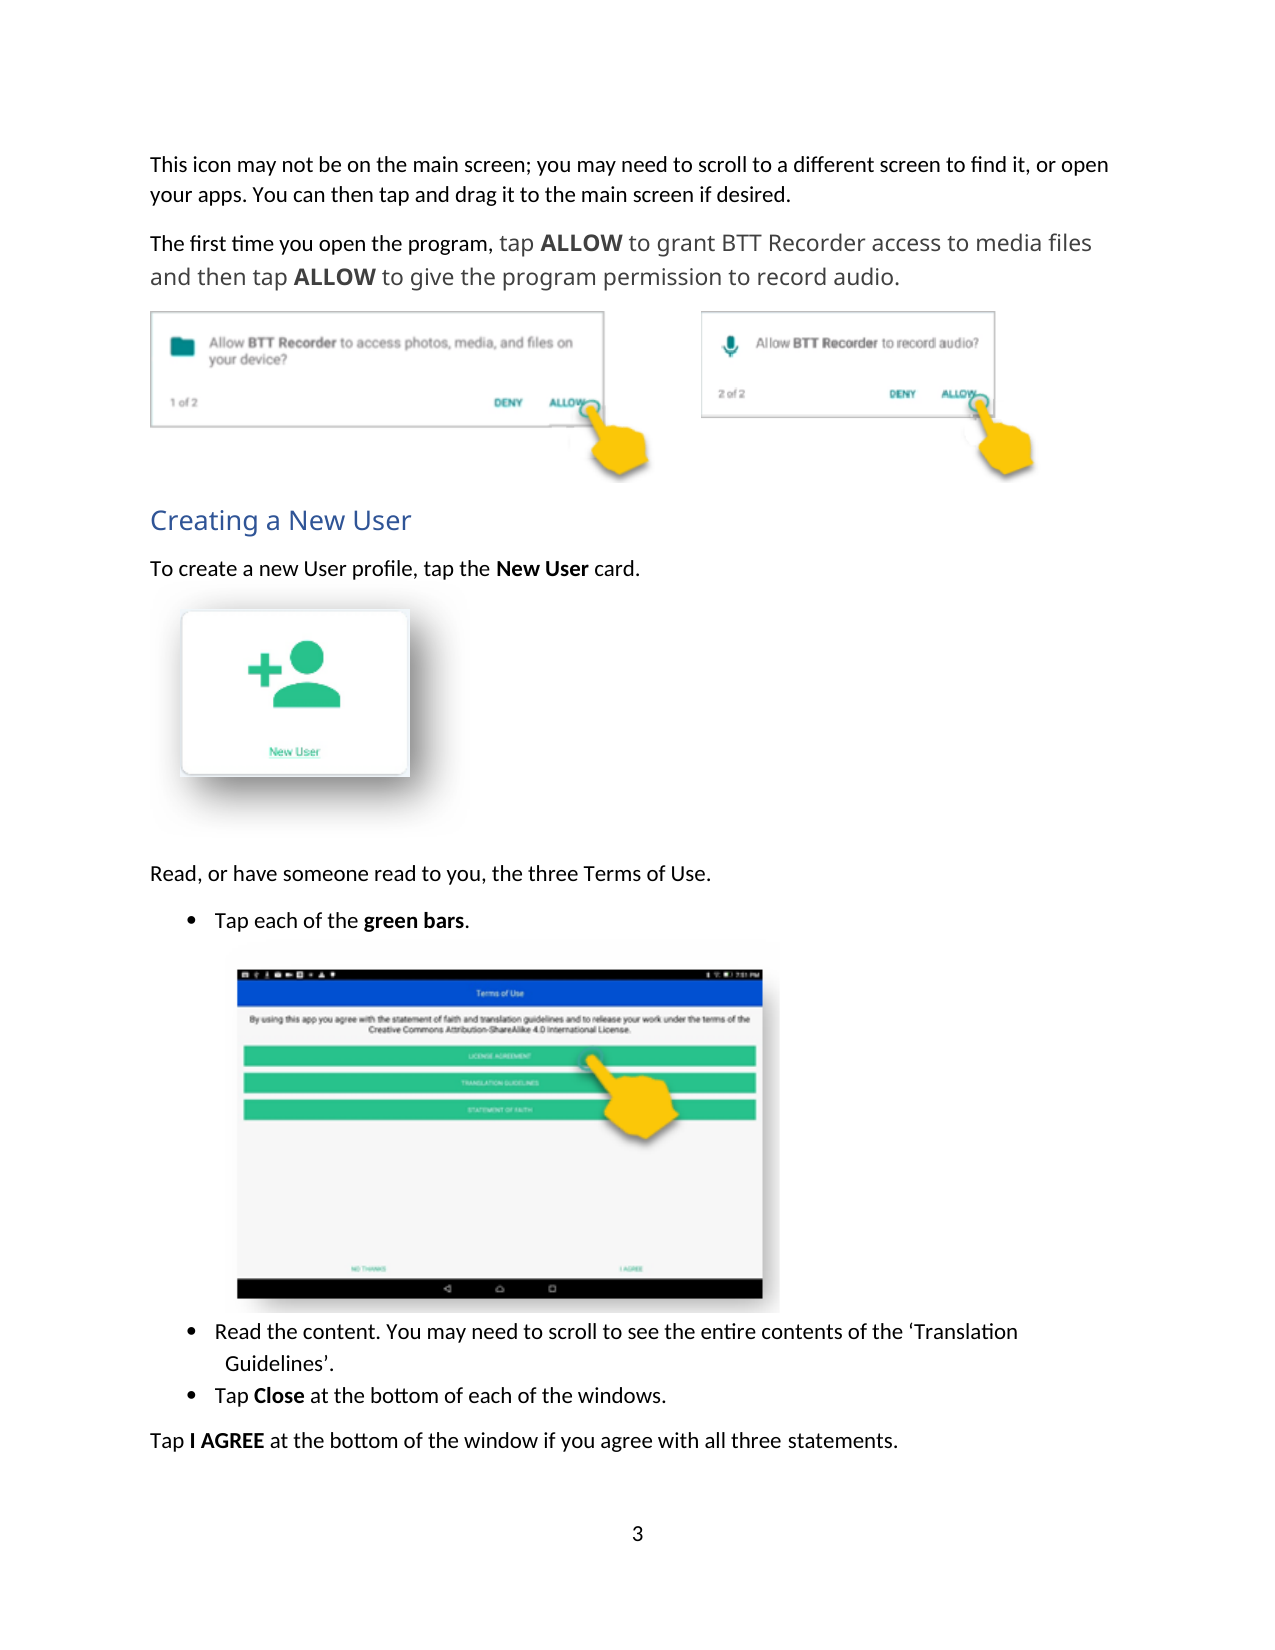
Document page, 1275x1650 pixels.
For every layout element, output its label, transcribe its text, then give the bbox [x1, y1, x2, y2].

list Tap Close at the bottom of each of the windows. [187, 1381, 1125, 1409]
picture [150, 311, 660, 483]
picture [180, 609, 410, 777]
text The first time you open the program, tap ALLOW to grant BTT Recorder access to media files and then tap ALLOW to give the program permission to record audio. [150, 227, 1125, 292]
text This icon may not be on the main screen; you may need to scroll to a different screen to find it, or open your apps. You can then tap and drag it to the main screen if desired. [150, 150, 1125, 208]
text To create a new User profile, tap the New User card. [150, 554, 1125, 840]
text Read, or have someone read to you, the three Terms of Use. [150, 859, 1125, 887]
picture [225, 937, 780, 1313]
list Read the content. You may need to scroll to see the entire contents of the ‘Translation Guidelines’. [187, 1317, 1125, 1377]
subtitle Creating a New User [150, 502, 1125, 538]
picture [701, 311, 1056, 483]
text Tap I AGREE at the bottom of the window if you agree with all three statements. [150, 1426, 1125, 1454]
